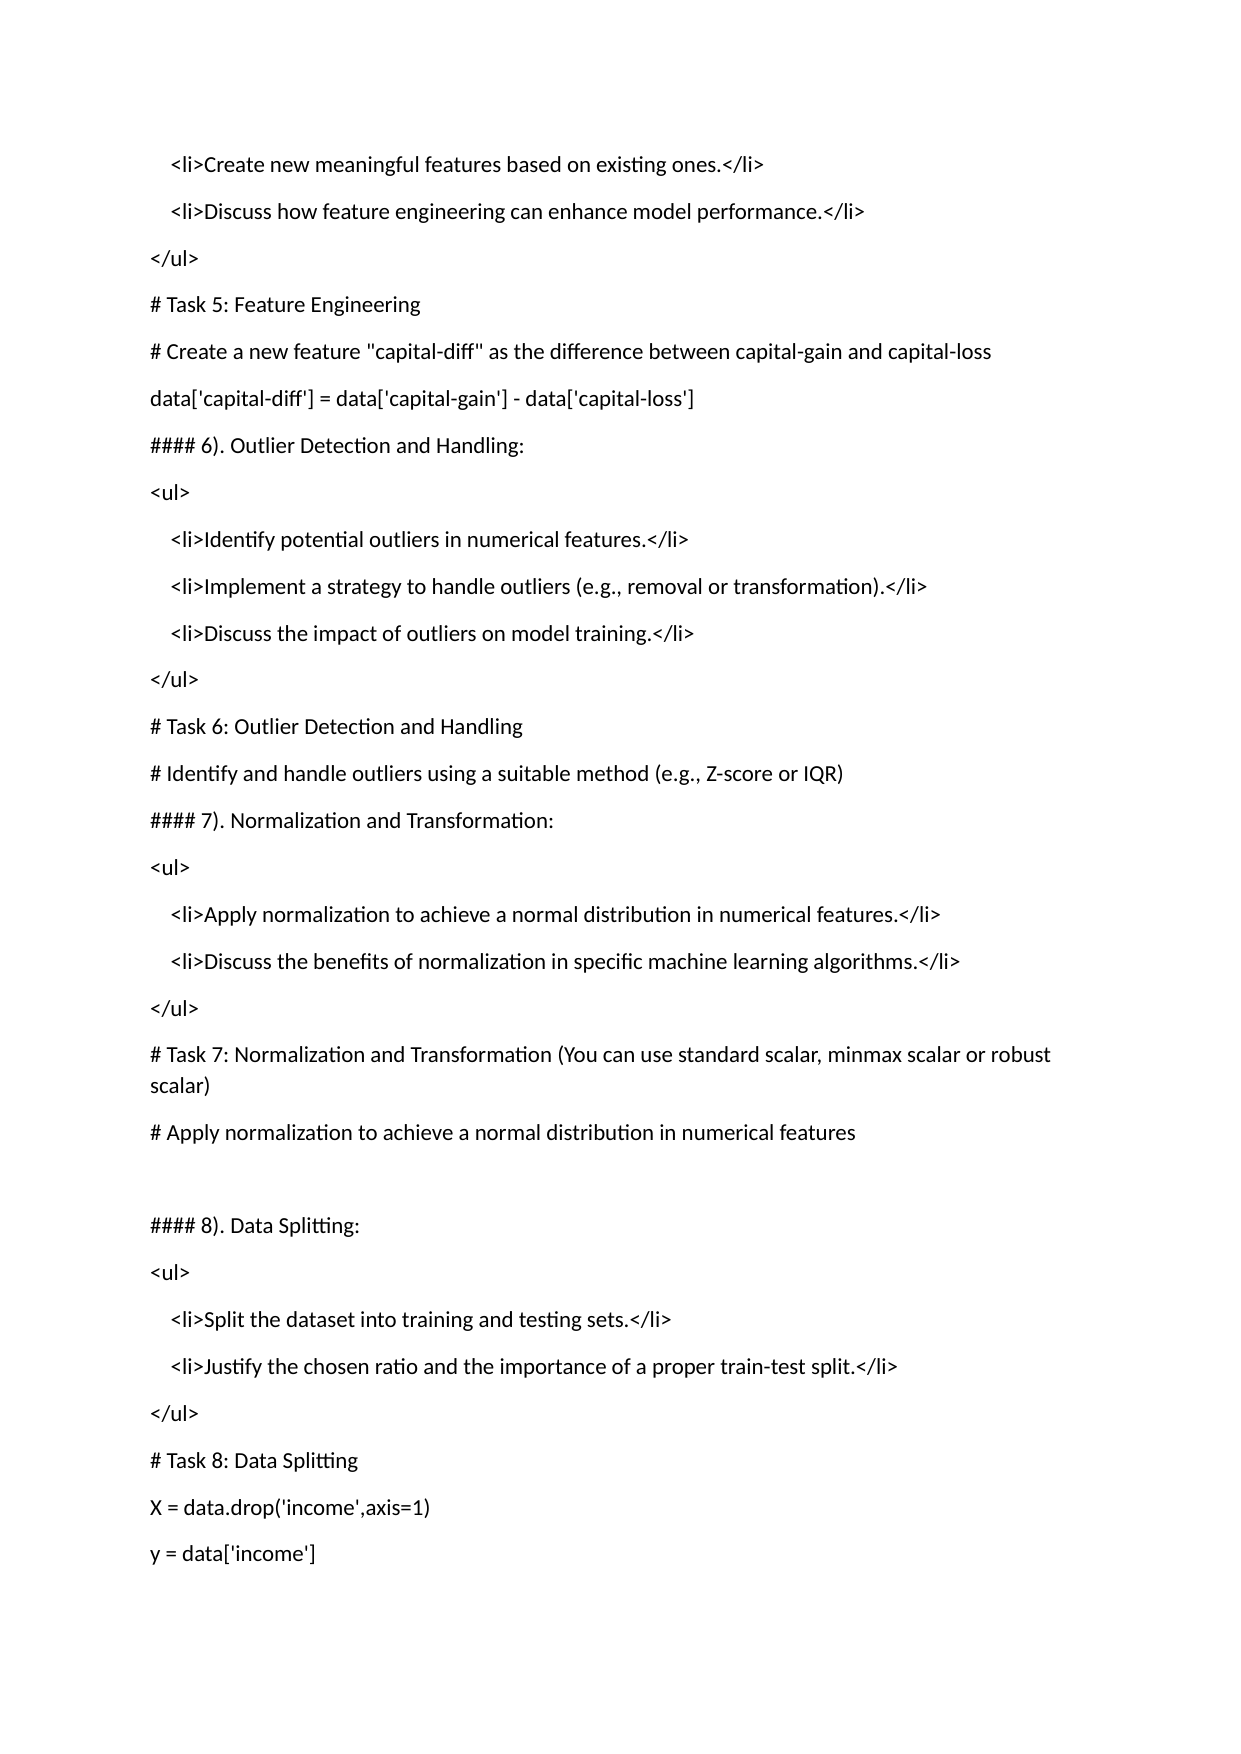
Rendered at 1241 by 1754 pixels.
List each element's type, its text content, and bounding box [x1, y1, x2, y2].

text data['capital-diff'] = data['capital-gain'] - data['capital-loss'] [150, 384, 1090, 412]
text <li>Discuss the benefits of normalization in specific machine learning algorithms.</li> [150, 947, 1090, 975]
text </ul> [150, 1399, 1090, 1427]
text </ul> [150, 994, 1090, 1022]
text # Task 8: Data Splitting [150, 1446, 1090, 1474]
text <li>Create new meaningful features based on existing ones.</li> [150, 150, 1090, 178]
text <ul> [150, 478, 1090, 506]
text </ul> [150, 244, 1090, 272]
text X = data.drop('income',axis=1) [150, 1493, 1090, 1521]
text <li>Discuss the impact of outliers on model training.</li> [150, 619, 1090, 647]
text </ul> [150, 666, 1090, 694]
text # Apply normalization to achieve a normal distribution in numerical features [150, 1118, 1090, 1146]
text <li>Implement a strategy to handle outliers (e.g., removal or transformation).</li> [150, 572, 1090, 600]
text #### 7). Normalization and Transformation: [150, 806, 1090, 834]
text y = data['income'] [150, 1539, 1090, 1568]
text # Task 5: Feature Engineering [150, 291, 1090, 319]
text <li>Identify potential outliers in numerical features.</li> [150, 525, 1090, 553]
text <li>Discuss how feature engineering can enhance model performance.</li> [150, 197, 1090, 225]
text #### 8). Data Splitting: [150, 1211, 1090, 1239]
text # Create a new feature "capital-diff" as the difference between capital-gain and capital-loss [150, 337, 1090, 366]
text # Task 6: Outlier Detection and Handling [150, 712, 1090, 741]
text <ul> [150, 1258, 1090, 1286]
text <li>Split the dataset into training and testing sets.</li> [150, 1305, 1090, 1333]
text <li>Justify the chosen ratio and the importance of a proper train-test split.</li> [150, 1352, 1090, 1380]
text <li>Apply normalization to achieve a normal distribution in numerical features.</li> [150, 900, 1090, 928]
text # Task 7: Normalization and Transformation (You can use standard scalar, minmax scalar or robust scalar) [150, 1041, 1090, 1099]
text # Identify and handle outliers using a suitable method (e.g., Z-score or IQR) [150, 759, 1090, 787]
text #### 6). Outlier Detection and Handling: [150, 431, 1090, 459]
text <ul> [150, 853, 1090, 881]
